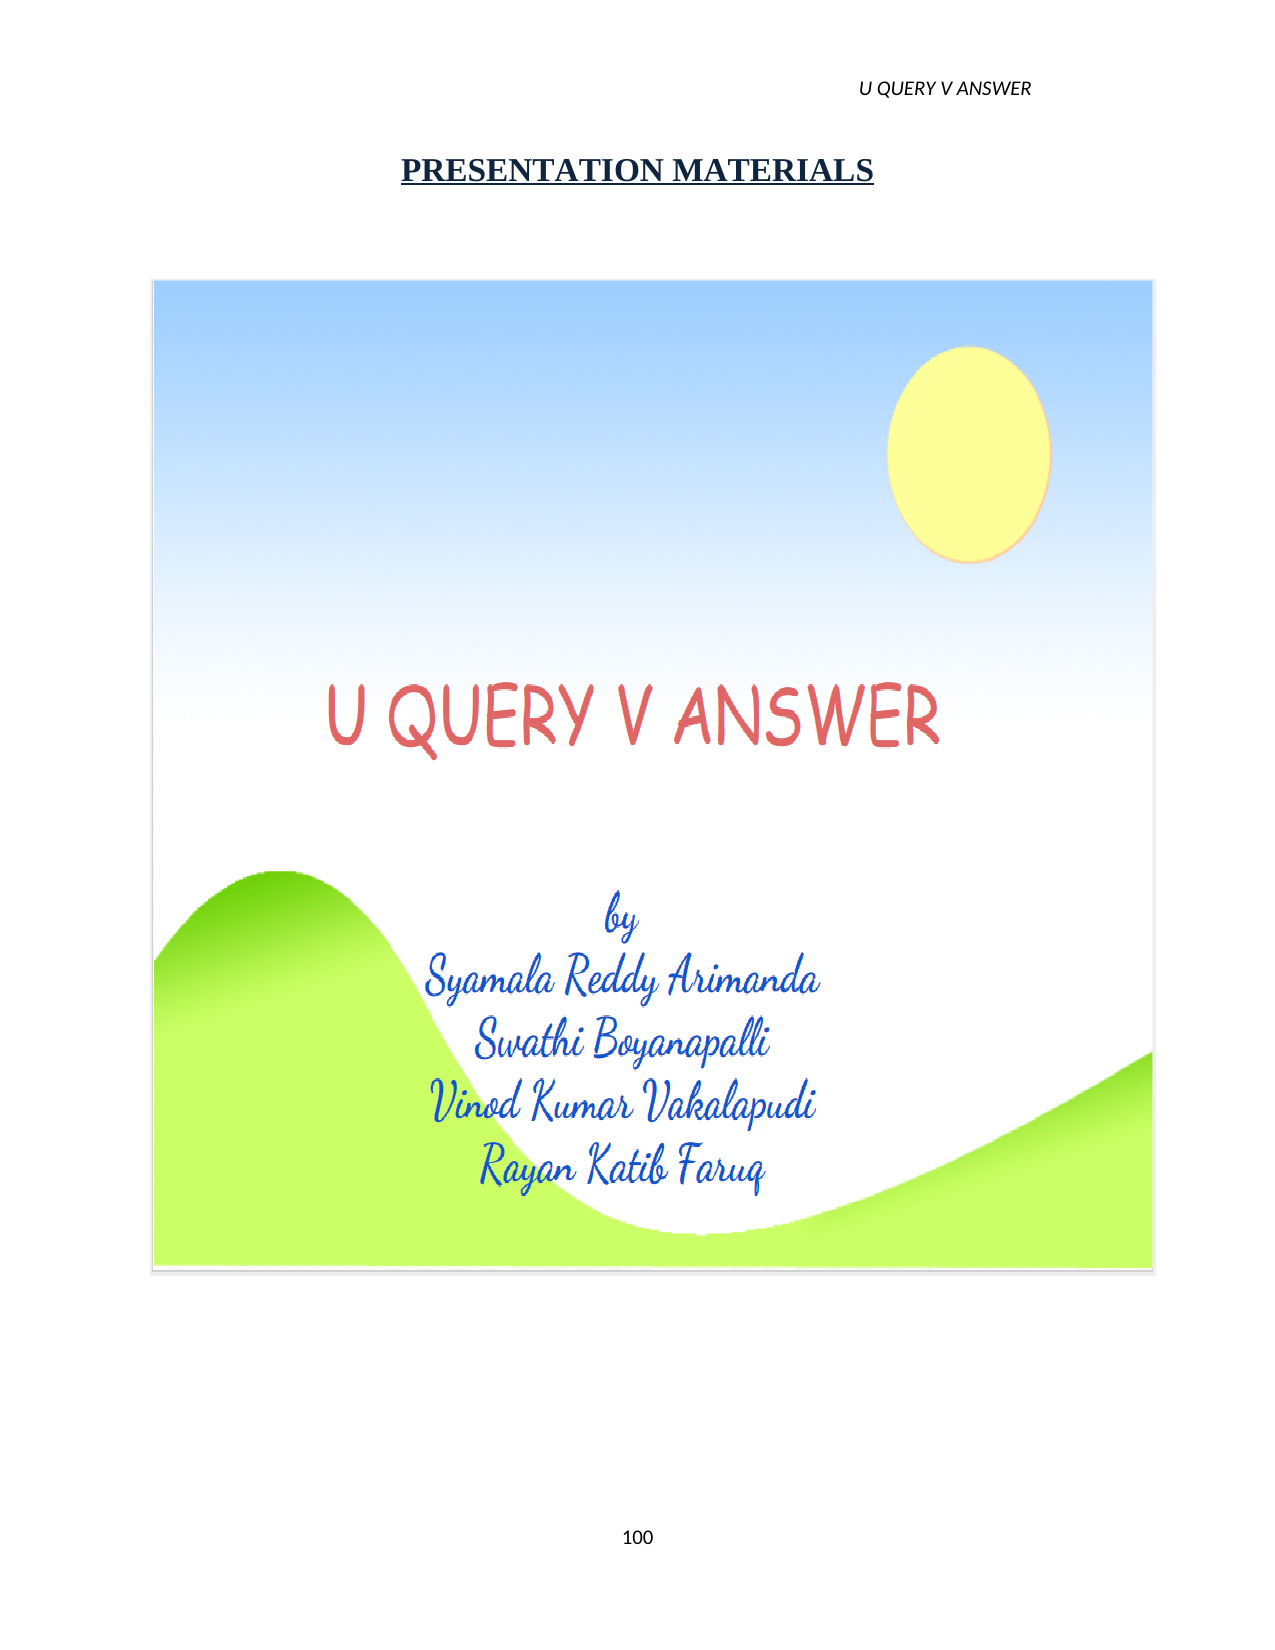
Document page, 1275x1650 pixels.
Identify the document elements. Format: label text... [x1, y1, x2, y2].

text PRESENTATION MATERIALS [150, 150, 1125, 188]
picture [150, 279, 1157, 1276]
